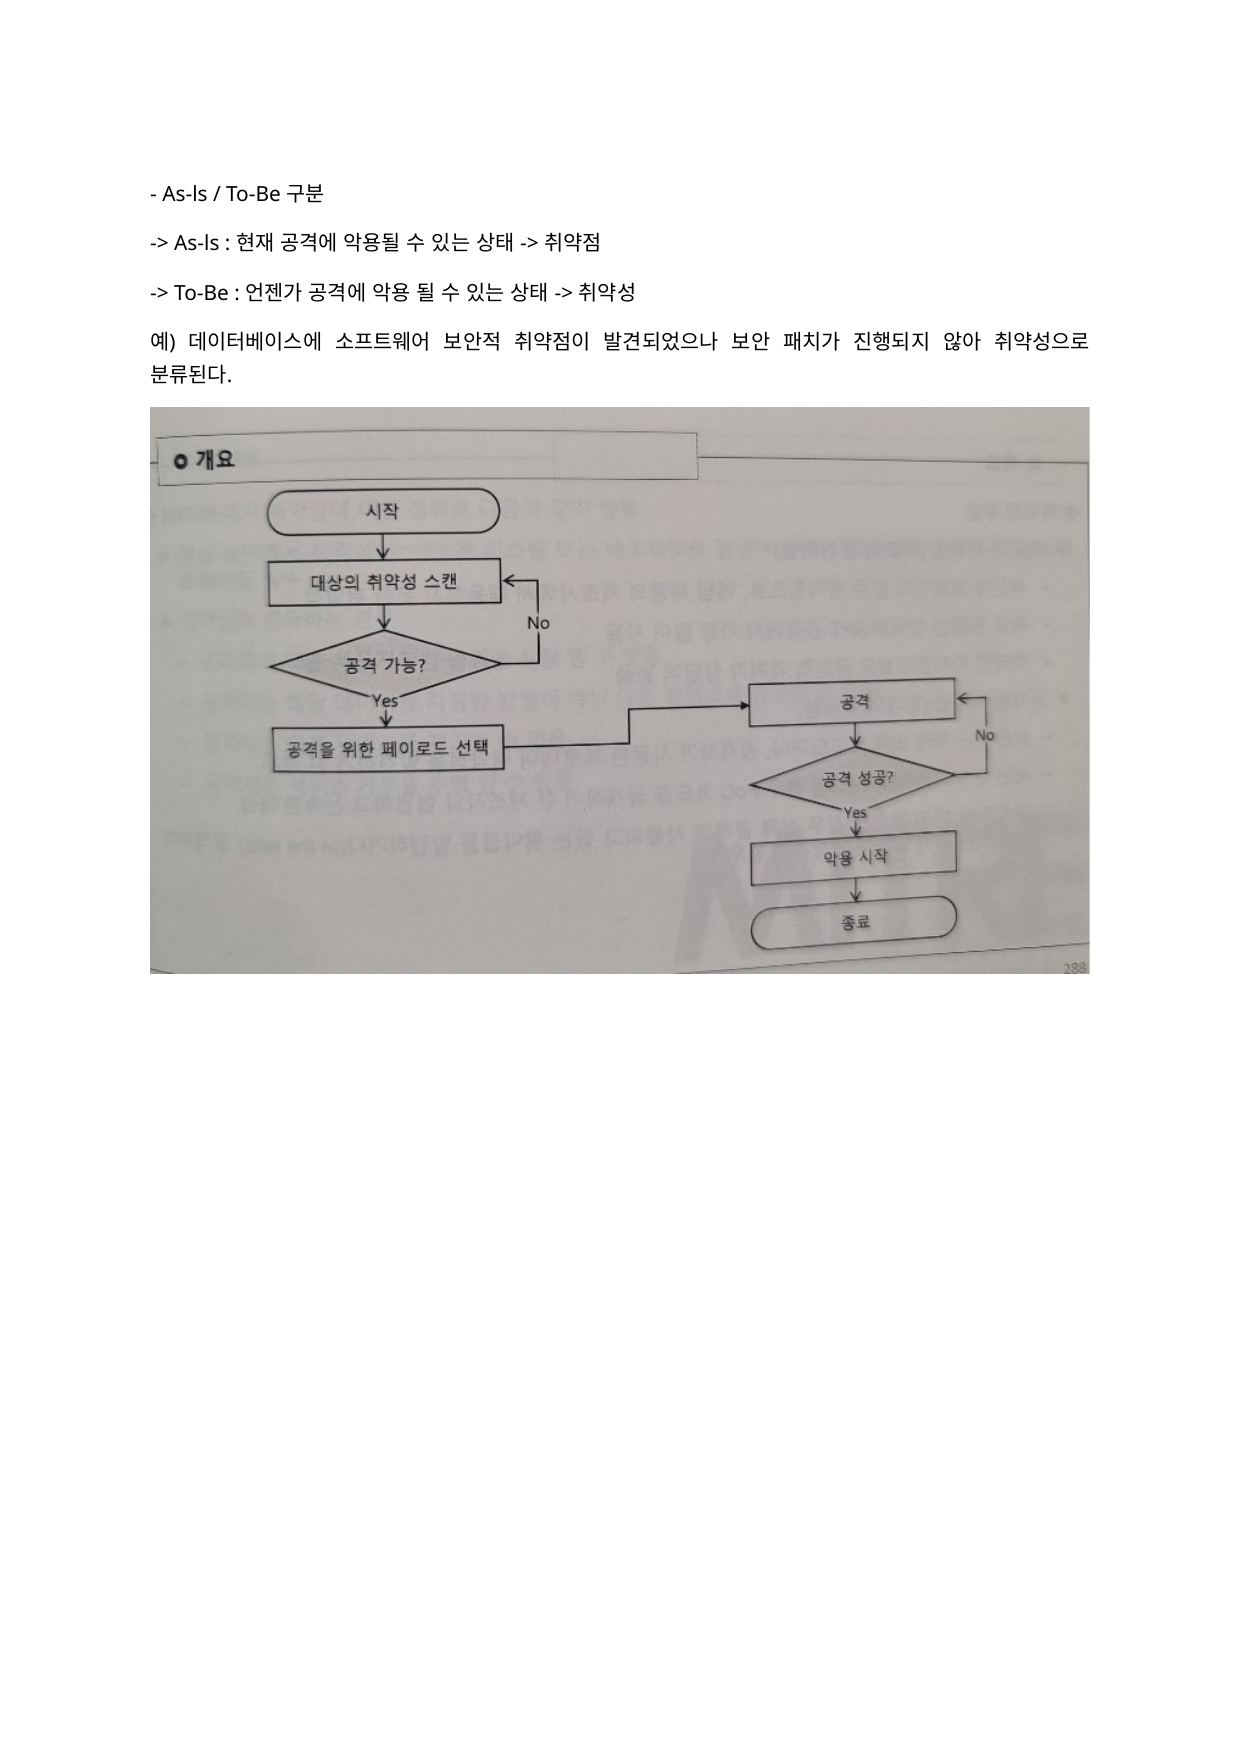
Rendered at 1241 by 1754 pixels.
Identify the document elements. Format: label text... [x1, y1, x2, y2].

text -> To-Be : 언젠가 공격에 악용 될 수 있는 상태 -> 취약성 [150, 276, 1090, 306]
text -> As-ls : 현재 공격에 악용될 수 있는 상태 -> 취약점 [150, 227, 1090, 257]
text - As-ls / To-Be 구분 [150, 177, 1090, 207]
picture [150, 407, 1090, 974]
text 예) 데이터베이스에 소프트웨어 보안적 취약점이 발견되었으나 보안 패치가 진행되지 않아 취약성으로 분류된다. [150, 325, 1090, 388]
